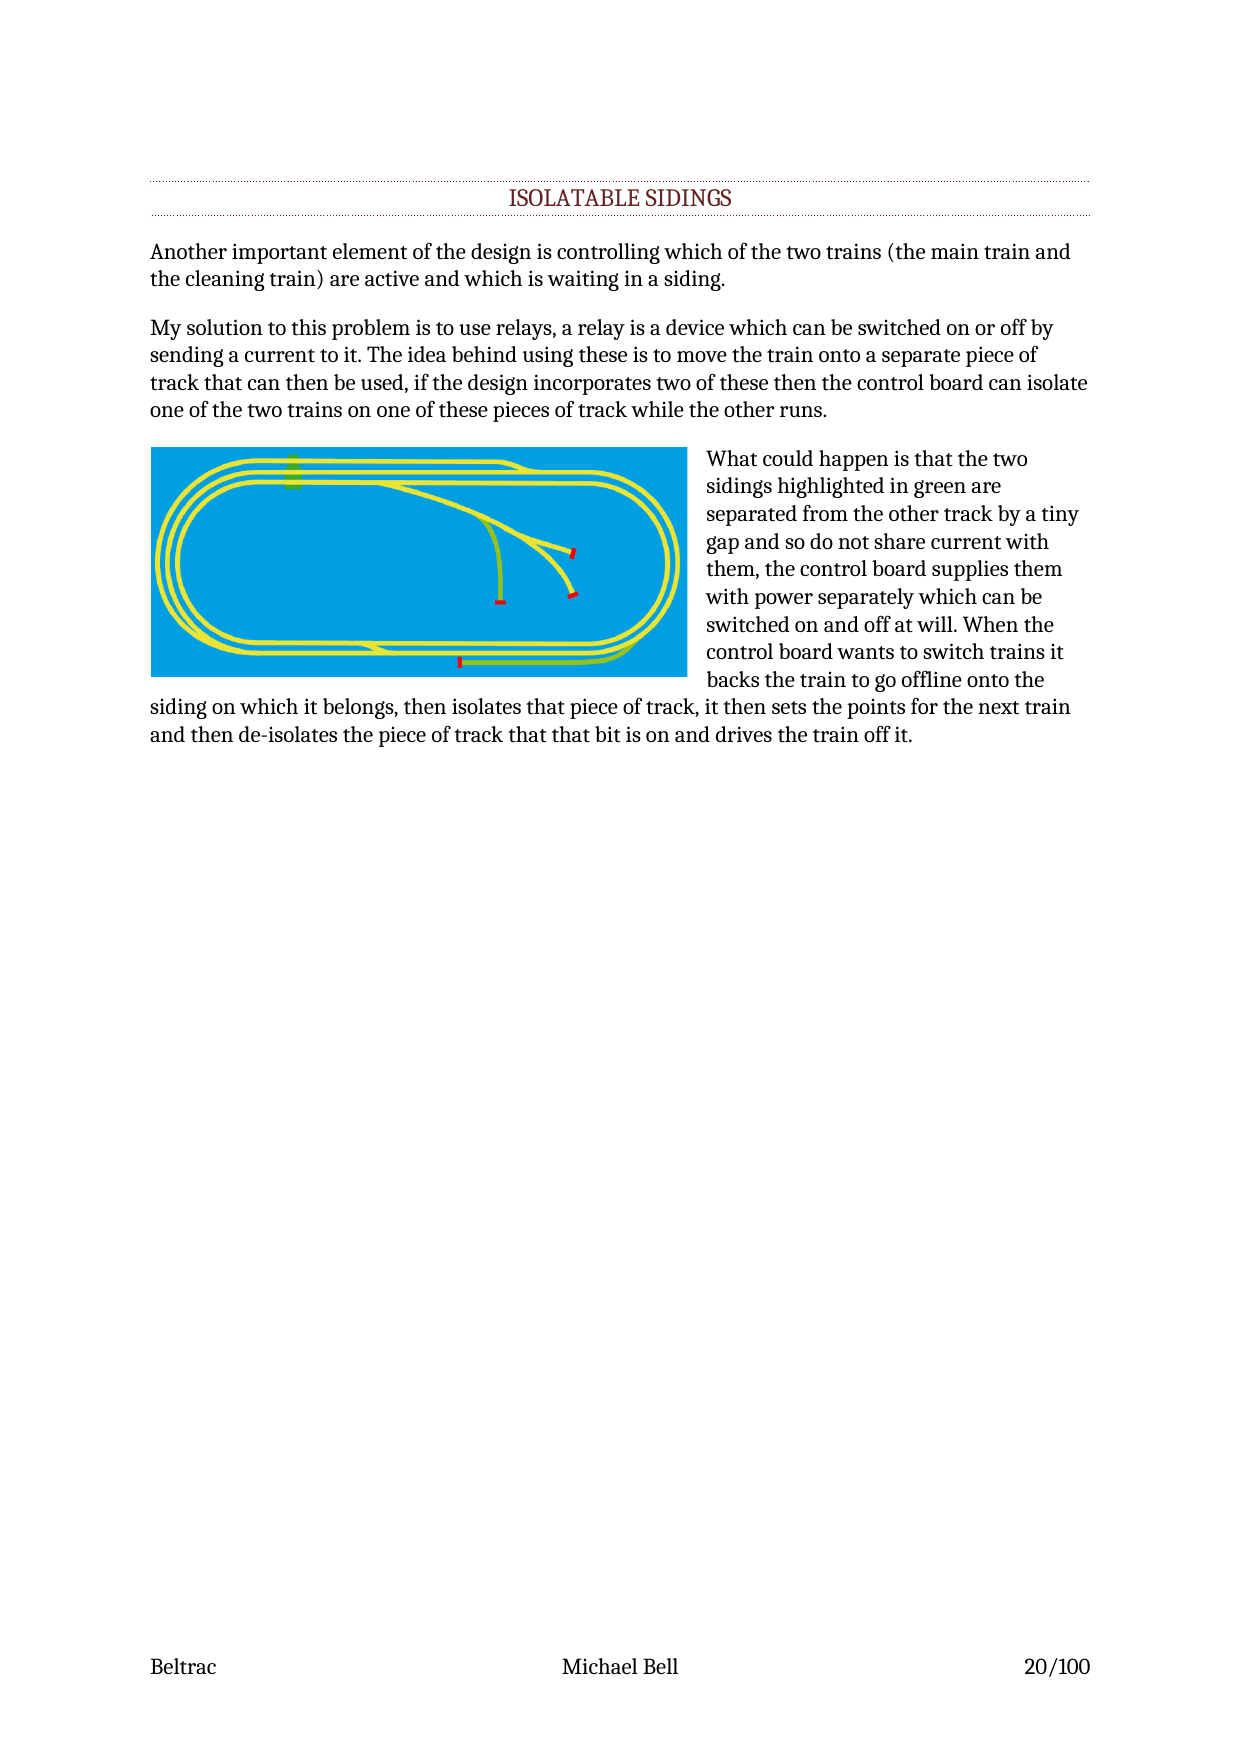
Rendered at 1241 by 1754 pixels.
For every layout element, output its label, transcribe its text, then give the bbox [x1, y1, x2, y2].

subtitle Isolatable Sidings [150, 181, 1090, 216]
text My solution to this problem is to use relays, a relay is a device which can be switched on or off by sending a current to it. The idea behind using these is to move the train onto a separate piece of track that can then be used, if the design incorporates two of these then the control board can isolate one of the two trains on one of these pieces of track while the other runs. [150, 314, 1090, 424]
picture [155, 455, 680, 667]
text Another important element of the design is controlling which of the two trains (the main train and the cleaning train) are active and which is waiting in a siding. [150, 238, 1090, 292]
